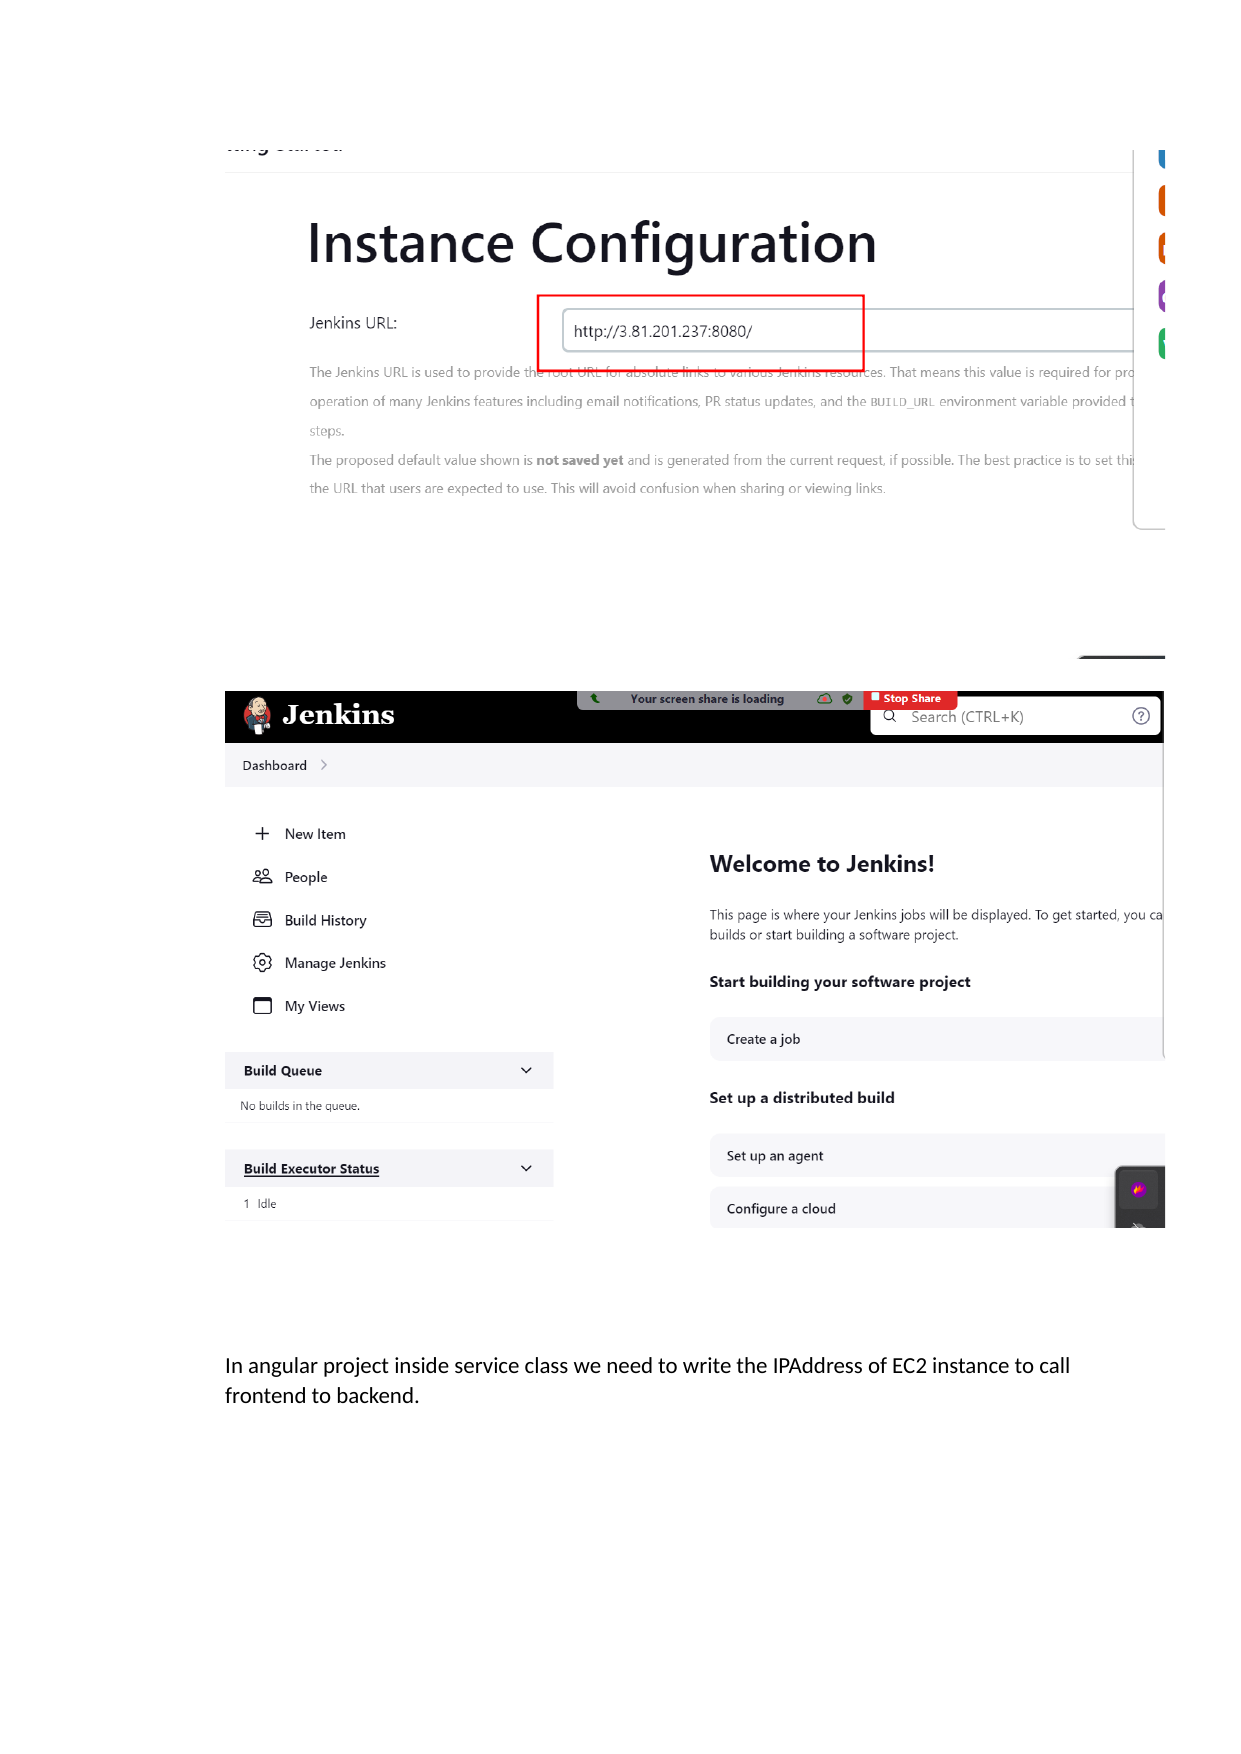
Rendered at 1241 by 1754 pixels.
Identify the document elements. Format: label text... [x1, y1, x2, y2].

picture [225, 691, 1166, 1228]
list In angular project inside service class we need to write the IPAddress of EC2 instance to call frontend to backend. [225, 1351, 1090, 1409]
picture [225, 150, 1166, 659]
